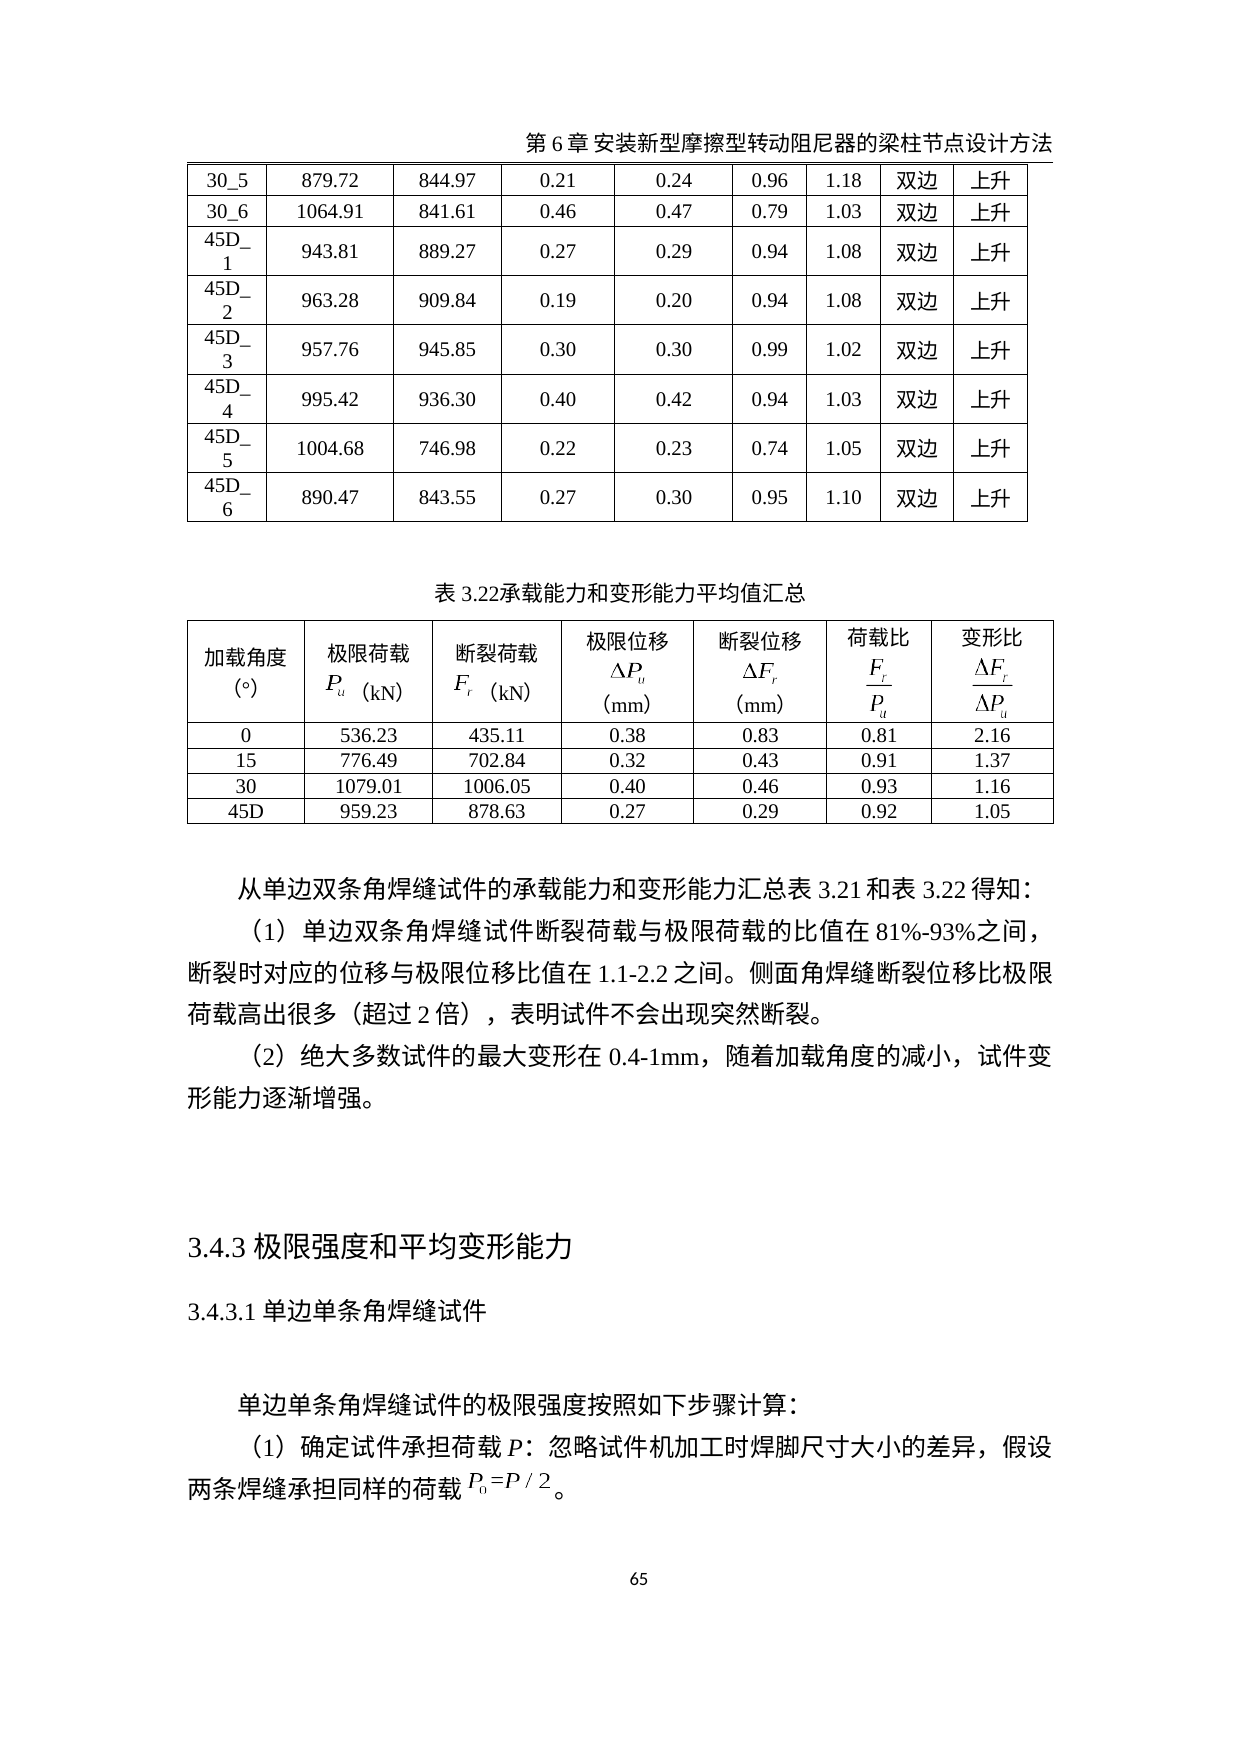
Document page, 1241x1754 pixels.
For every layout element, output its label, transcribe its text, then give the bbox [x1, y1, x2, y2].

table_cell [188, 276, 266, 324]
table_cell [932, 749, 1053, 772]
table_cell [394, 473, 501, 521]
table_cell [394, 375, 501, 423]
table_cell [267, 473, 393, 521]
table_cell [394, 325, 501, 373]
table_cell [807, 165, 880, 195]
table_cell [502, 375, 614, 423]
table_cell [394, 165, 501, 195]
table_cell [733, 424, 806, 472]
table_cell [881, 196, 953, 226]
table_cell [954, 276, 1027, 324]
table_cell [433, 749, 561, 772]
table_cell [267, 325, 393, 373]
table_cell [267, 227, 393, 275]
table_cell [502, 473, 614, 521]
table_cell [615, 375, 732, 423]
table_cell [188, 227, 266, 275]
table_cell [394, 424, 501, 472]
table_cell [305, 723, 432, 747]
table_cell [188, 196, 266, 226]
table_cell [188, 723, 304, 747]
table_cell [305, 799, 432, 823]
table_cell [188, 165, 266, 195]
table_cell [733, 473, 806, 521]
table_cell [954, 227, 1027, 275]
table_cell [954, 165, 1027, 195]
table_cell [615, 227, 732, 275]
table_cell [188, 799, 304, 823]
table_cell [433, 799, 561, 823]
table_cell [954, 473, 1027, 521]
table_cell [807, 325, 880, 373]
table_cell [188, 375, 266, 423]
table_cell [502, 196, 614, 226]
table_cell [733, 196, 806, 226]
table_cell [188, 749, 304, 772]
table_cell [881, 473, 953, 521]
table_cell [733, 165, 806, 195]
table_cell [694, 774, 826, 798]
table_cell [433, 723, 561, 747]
text 单边单条角焊缝试件的极限强度按照如下步骤计算： [187, 1381, 1053, 1423]
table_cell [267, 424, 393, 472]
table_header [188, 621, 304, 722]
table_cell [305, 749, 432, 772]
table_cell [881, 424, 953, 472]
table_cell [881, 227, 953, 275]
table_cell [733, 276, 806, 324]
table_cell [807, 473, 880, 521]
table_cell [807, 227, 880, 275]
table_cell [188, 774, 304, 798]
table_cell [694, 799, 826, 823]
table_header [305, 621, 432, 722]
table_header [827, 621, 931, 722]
text （2）绝大多数试件的最大变形在0.4-1mm，随着加载角度的减小，试件变形能力逐渐增强。 [187, 1032, 1053, 1115]
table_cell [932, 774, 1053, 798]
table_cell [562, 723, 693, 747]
text （1）确定试件承担荷载P：忽略试件机加工时焊脚尺寸大小的差异，假设两条焊缝承担同样的荷载。 [187, 1423, 1053, 1506]
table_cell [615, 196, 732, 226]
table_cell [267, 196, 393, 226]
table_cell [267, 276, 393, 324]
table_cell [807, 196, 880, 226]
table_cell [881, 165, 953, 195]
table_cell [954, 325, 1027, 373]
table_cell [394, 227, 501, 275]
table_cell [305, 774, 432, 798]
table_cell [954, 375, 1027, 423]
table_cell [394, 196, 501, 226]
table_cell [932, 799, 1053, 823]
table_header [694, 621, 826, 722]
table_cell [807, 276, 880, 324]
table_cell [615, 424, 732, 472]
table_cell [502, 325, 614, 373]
text （1）单边双条角焊缝试件断裂荷载与极限荷载的比值在81%-93%之间，断裂时对应的位移与极限位移比值在1.1-2.2之间。侧面角焊缝断裂位移比极限荷载高出很多（超过2倍），表明试件不会出现突然断裂。 [187, 907, 1053, 1032]
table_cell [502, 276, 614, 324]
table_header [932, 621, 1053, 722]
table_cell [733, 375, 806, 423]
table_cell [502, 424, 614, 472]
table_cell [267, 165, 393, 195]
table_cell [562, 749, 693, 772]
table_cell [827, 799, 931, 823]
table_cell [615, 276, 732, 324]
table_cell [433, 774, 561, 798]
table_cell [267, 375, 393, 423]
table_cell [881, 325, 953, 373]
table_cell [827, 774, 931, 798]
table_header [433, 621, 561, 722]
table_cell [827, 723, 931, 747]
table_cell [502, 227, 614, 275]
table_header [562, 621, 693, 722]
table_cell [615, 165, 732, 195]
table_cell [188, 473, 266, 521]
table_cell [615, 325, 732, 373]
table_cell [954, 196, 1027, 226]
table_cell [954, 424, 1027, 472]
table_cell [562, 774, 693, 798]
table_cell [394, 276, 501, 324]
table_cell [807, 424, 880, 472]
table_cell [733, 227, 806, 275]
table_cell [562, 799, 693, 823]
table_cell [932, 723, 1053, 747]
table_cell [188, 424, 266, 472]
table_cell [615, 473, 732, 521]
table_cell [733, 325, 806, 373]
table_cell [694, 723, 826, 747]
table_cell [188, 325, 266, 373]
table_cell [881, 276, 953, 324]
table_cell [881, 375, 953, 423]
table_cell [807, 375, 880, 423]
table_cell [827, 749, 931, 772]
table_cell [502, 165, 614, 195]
list 单边单条角焊缝试件 [187, 1291, 1053, 1327]
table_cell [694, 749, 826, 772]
list 极限强度和平均变形能力 [187, 1224, 1053, 1266]
